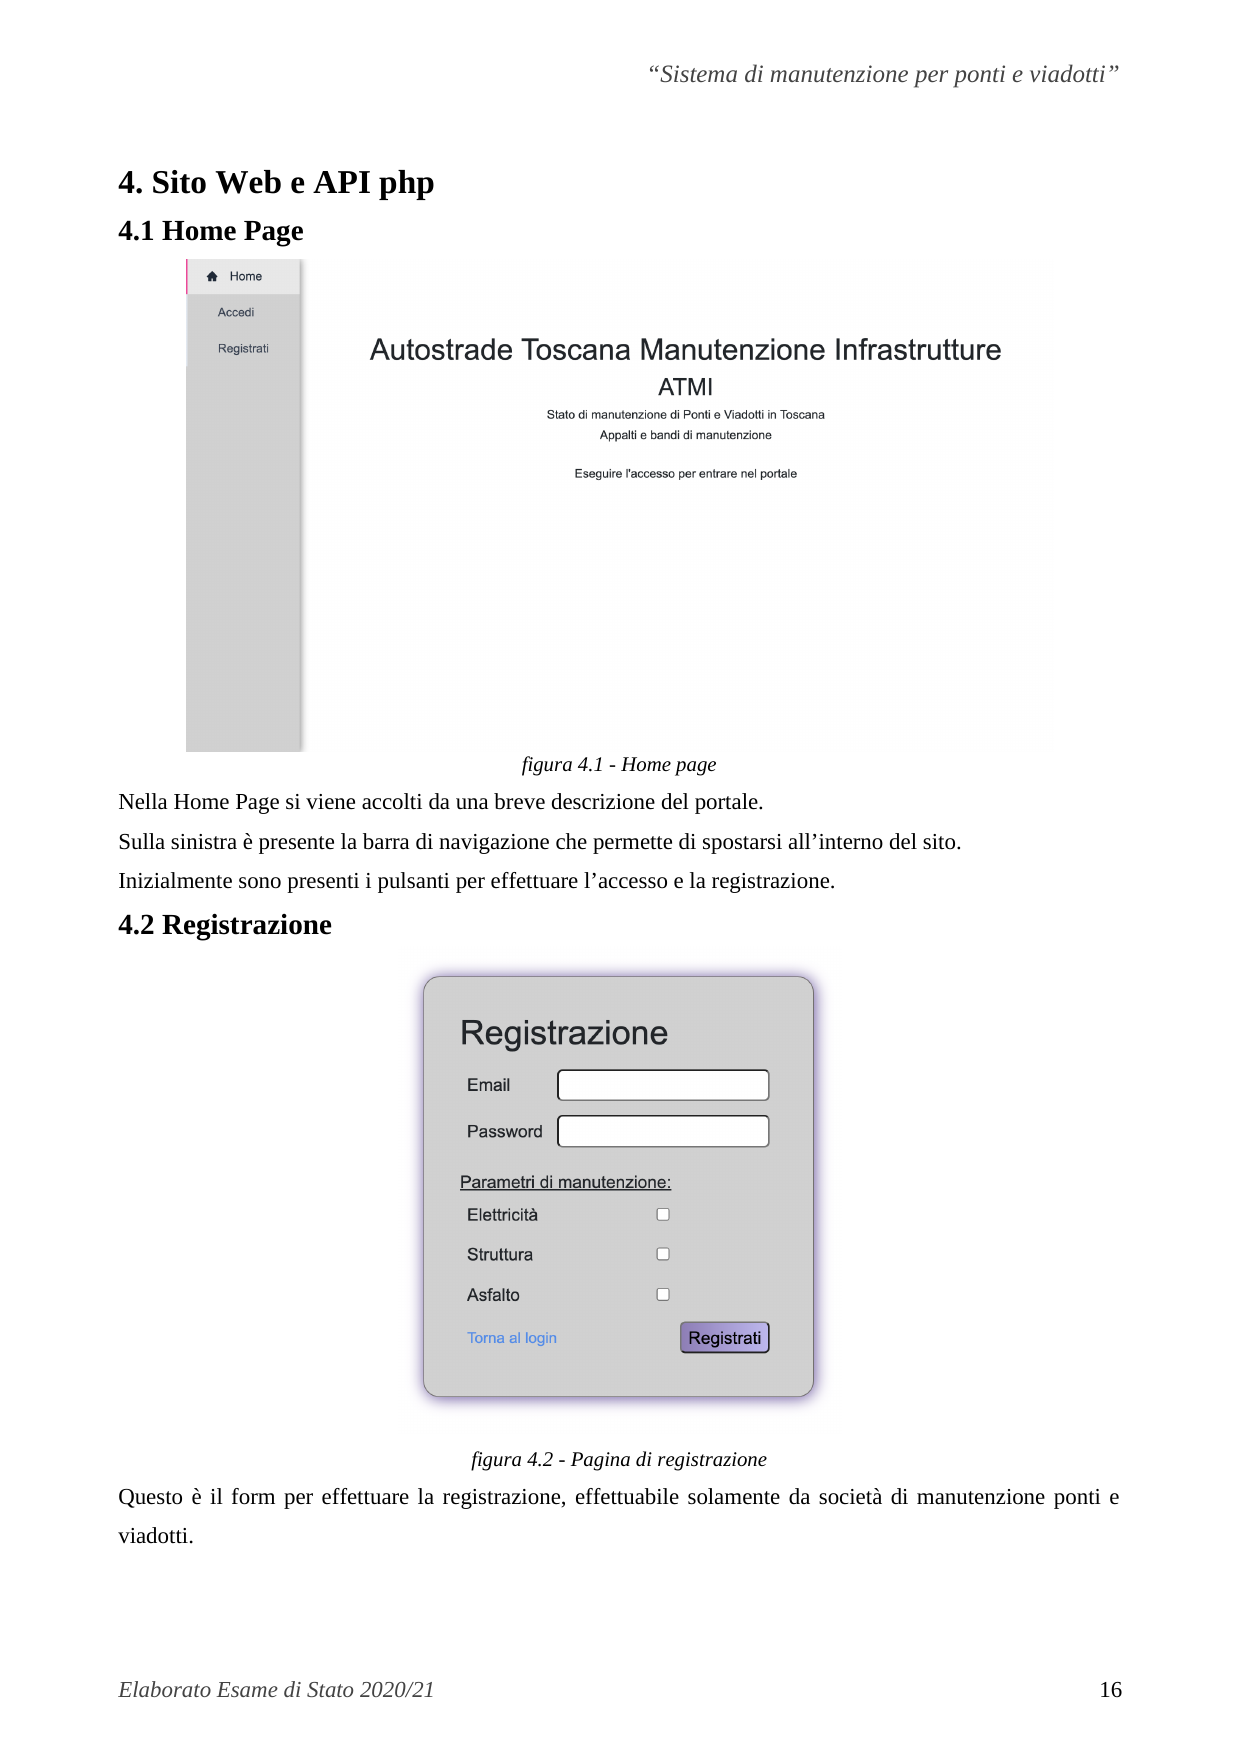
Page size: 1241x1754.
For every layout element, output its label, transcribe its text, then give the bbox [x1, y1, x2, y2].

text Sulla sinistra è presente la barra di navigazione che permette di spostarsi all’interno del sito. [118, 828, 1122, 854]
text figura 4.2 - Pagina di registrazione [118, 1447, 1122, 1471]
text figura 4.1 - Home page [118, 752, 1122, 776]
text Inizialmente sono presenti i pulsanti per effettuare l’accesso e la registrazione. [118, 867, 1122, 894]
subtitle 4.2 Registrazione [118, 907, 1122, 940]
picture [398, 946, 843, 1434]
subtitle 4. Sito Web e API php [118, 162, 1122, 201]
text Nella Home Page si viene accolti da una breve descrizione del portale. [118, 788, 1122, 815]
subtitle 4.1 Home Page [118, 213, 1122, 247]
picture [186, 259, 1055, 752]
text Questo è il form per effettuare la registrazione, effettuabile solamente da società di manutenzione ponti e viadotti. [118, 1483, 1122, 1549]
